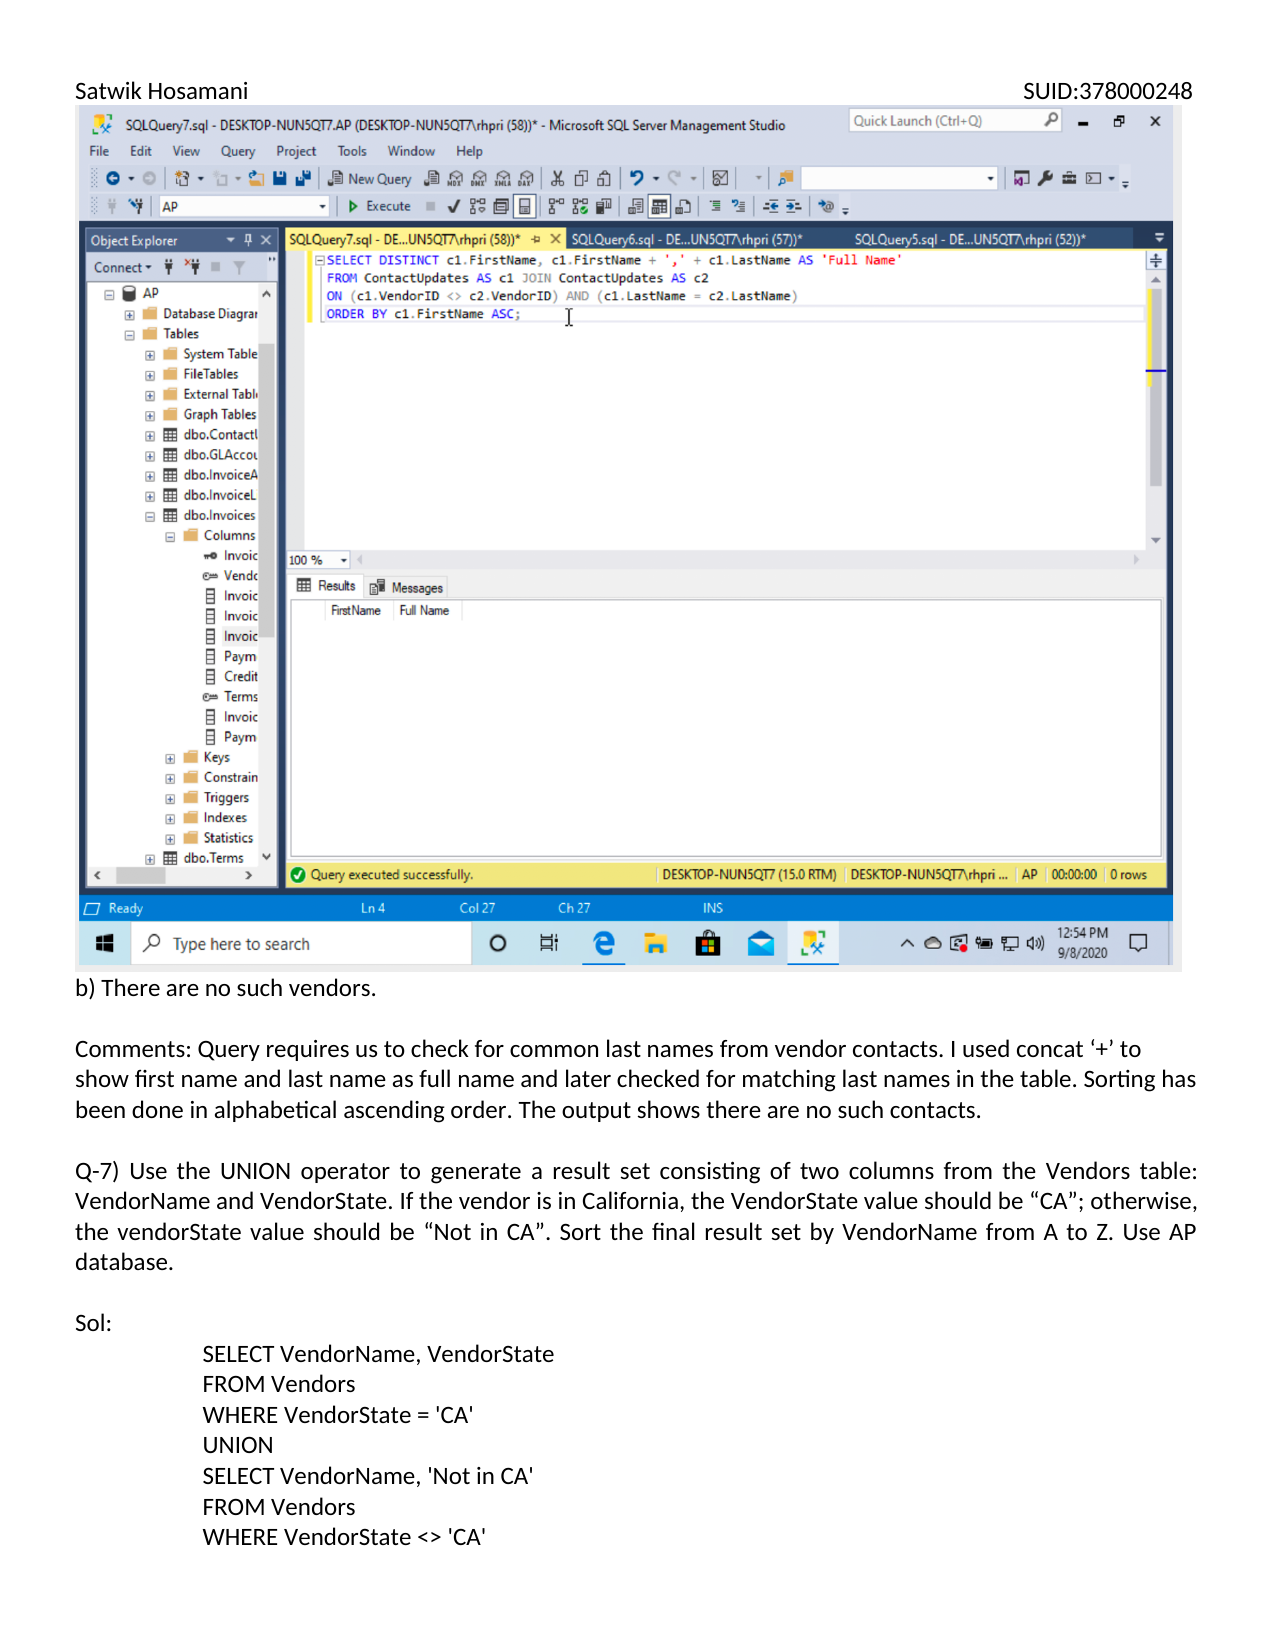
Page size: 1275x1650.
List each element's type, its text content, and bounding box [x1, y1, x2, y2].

text FROM Vendors [75, 1368, 1200, 1399]
picture [75, 105, 1182, 972]
text Q-7) Use the UNION operator to generate a result set consisting of two columns from the Vendors table: VendorName and VendorState. If the vendor is in California, the VendorState value should be “CA”; otherwise, the vendorState value should be “Not in CA”. Sort the final result set by VendorName from A to Z. Use AP database. [75, 1155, 1200, 1277]
text SELECT VendorName, VendorState [75, 1338, 1200, 1368]
text WHERE VendorState = 'CA' [75, 1399, 1200, 1429]
text UNION [75, 1429, 1200, 1460]
text Comments: Query requires us to check for common last names from vendor contacts. I used concat ‘+’ to show first name and last name as full name and later checked for matching last names in the table. Sorting has been done in alphabetical ascending order. The output shows there are no such contacts. [75, 1033, 1200, 1124]
text SELECT VendorName, 'Not in CA' [75, 1460, 1200, 1491]
text Sol: [75, 1307, 1200, 1338]
text FROM Vendors [75, 1491, 1200, 1521]
text WHERE VendorState <> 'CA' [75, 1521, 1200, 1552]
